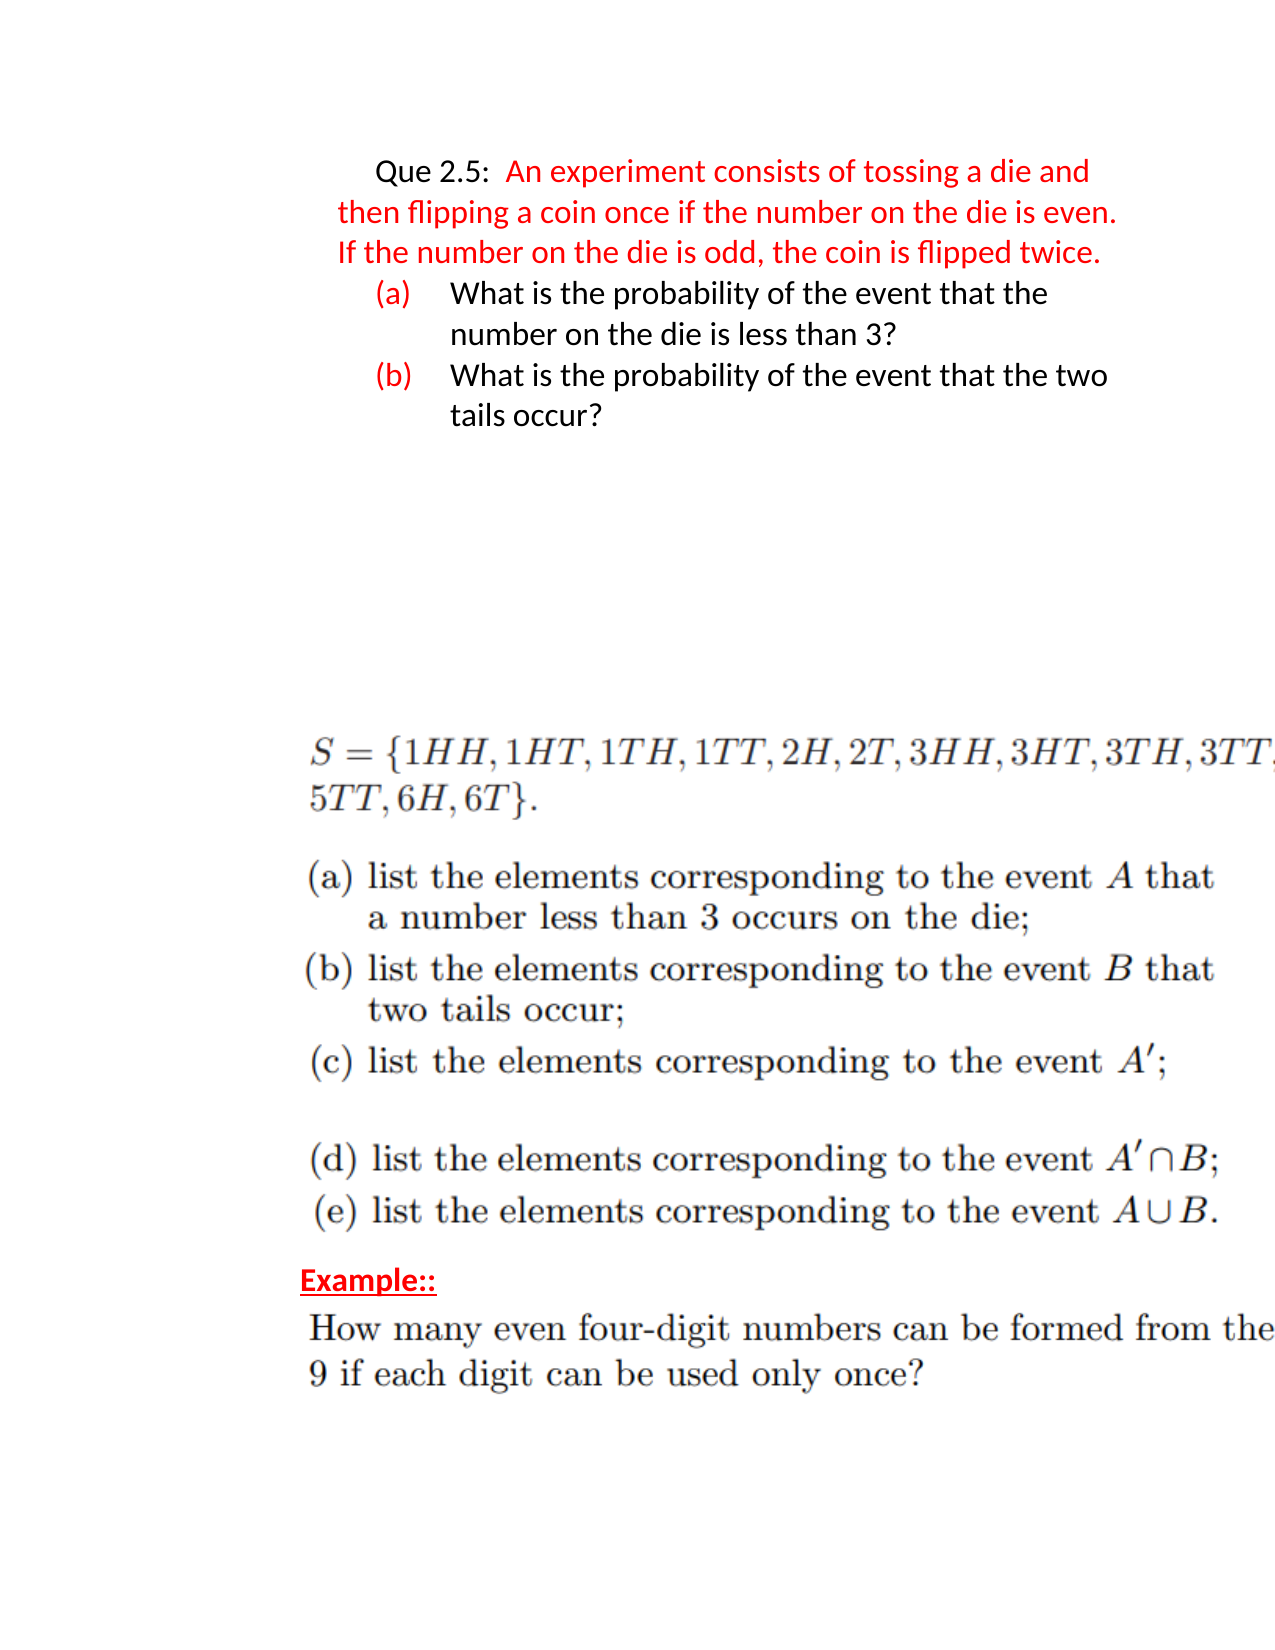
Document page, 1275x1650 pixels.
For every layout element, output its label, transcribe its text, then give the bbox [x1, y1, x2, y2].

picture [300, 720, 1275, 1259]
text Que 2.5: An experiment consists of tossing a die and then flipping a coin once if the number on the die is even. If the number on the die is odd, the coin is flipped twice. [337, 150, 1125, 272]
list What is the probability of the event that the two tails occur? [375, 354, 1125, 435]
picture [300, 1299, 1275, 1397]
list What is the probability of the event that the number on the die is less than 3? [375, 272, 1125, 354]
text Example:: [262, 1259, 1125, 1299]
